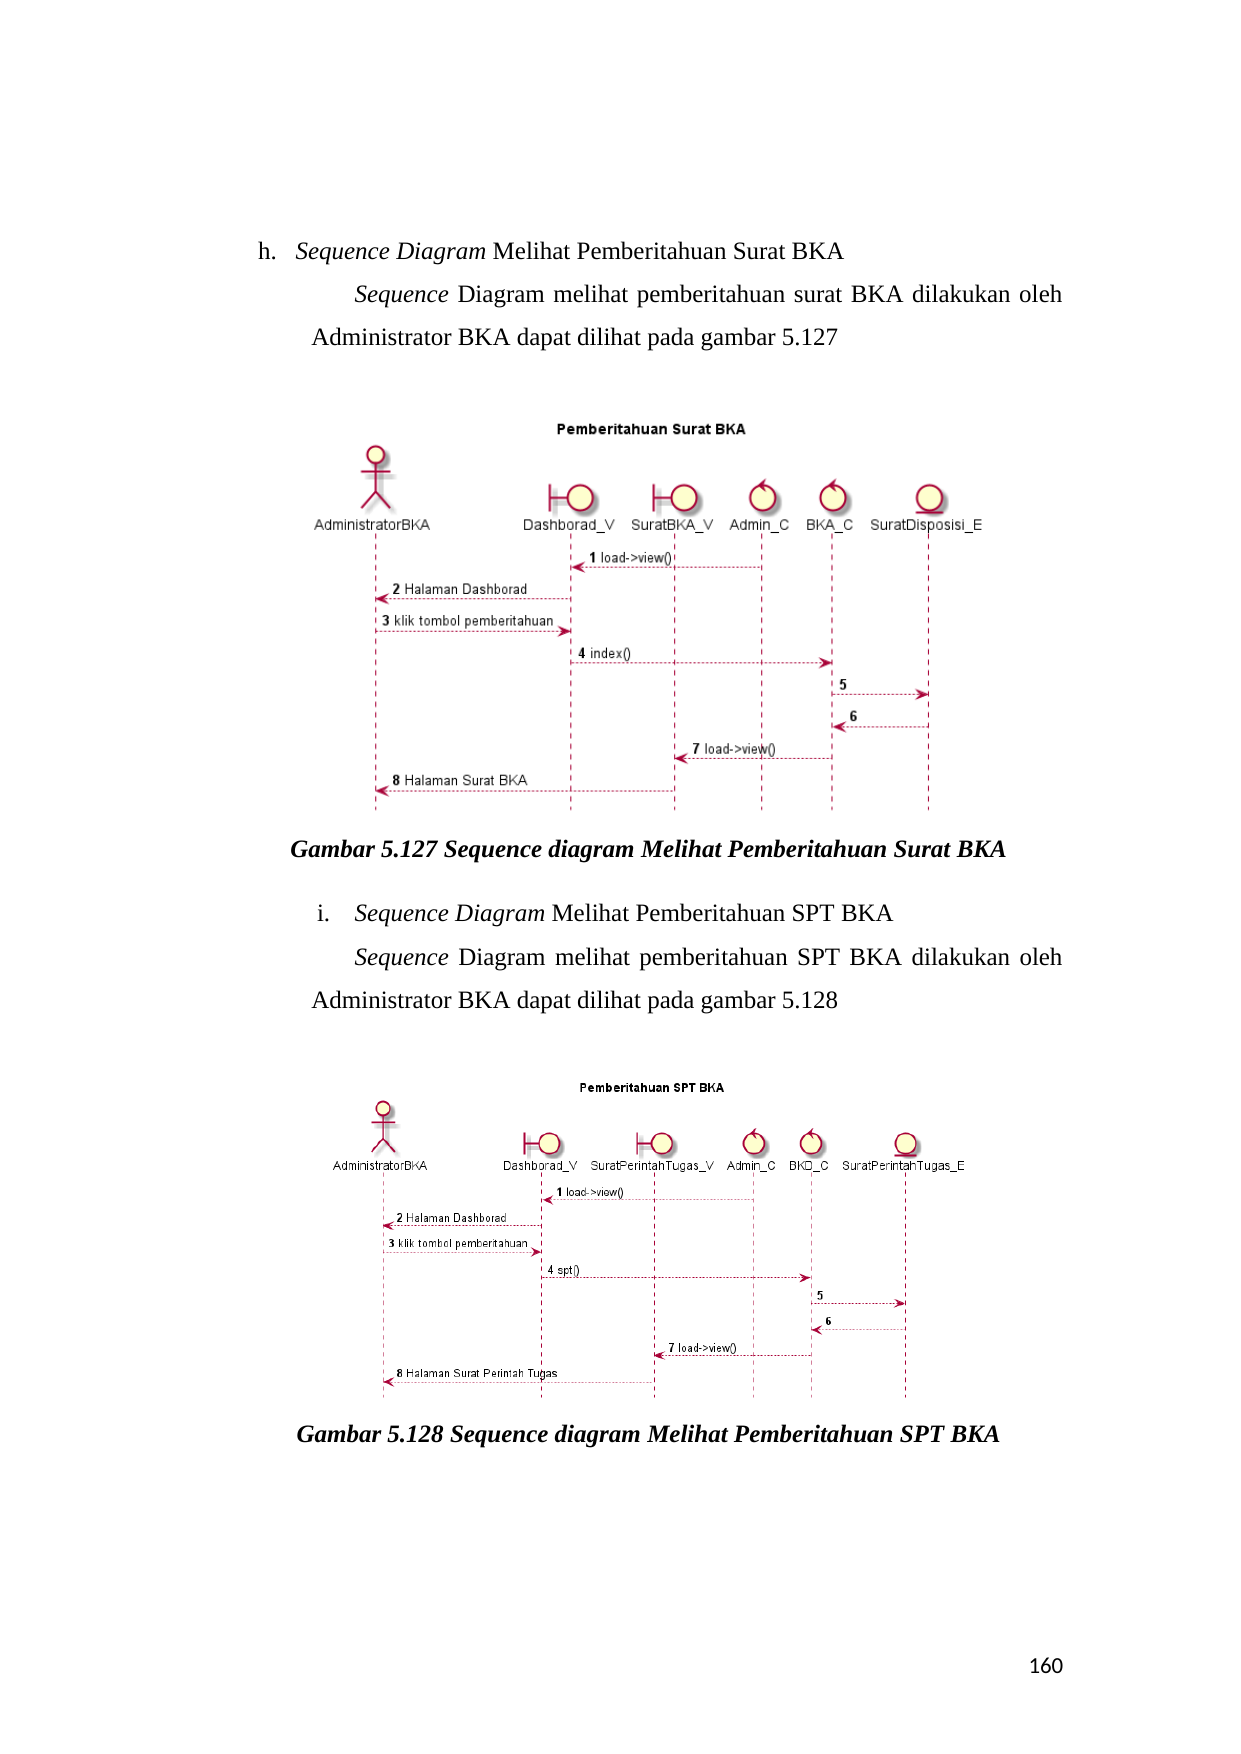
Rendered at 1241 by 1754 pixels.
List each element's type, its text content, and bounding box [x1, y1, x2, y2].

list Sequence Diagram Melihat Pemberitahuan SPT BKA [317, 898, 1063, 927]
list Sequence Diagram Melihat Pemberitahuan Surat BKA [258, 236, 1063, 265]
list Sequence Diagram melihat pemberitahuan SPT BKA dilakukan oleh Administrator BKA dapat dilihat pada gambar 5.128 [311, 942, 1063, 1013]
picture [306, 408, 993, 821]
list Sequence Diagram melihat pemberitahuan surat BKA dilakukan oleh Administrator BKA dapat dilihat pada gambar 5.127 [311, 279, 1063, 351]
text Gambar 5.127 Sequence diagram Melihat Pemberitahuan Surat BKA [236, 834, 1063, 863]
picture [326, 1071, 973, 1406]
text Gambar 5.128 Sequence diagram Melihat Pemberitahuan SPT BKA [236, 1419, 1063, 1448]
